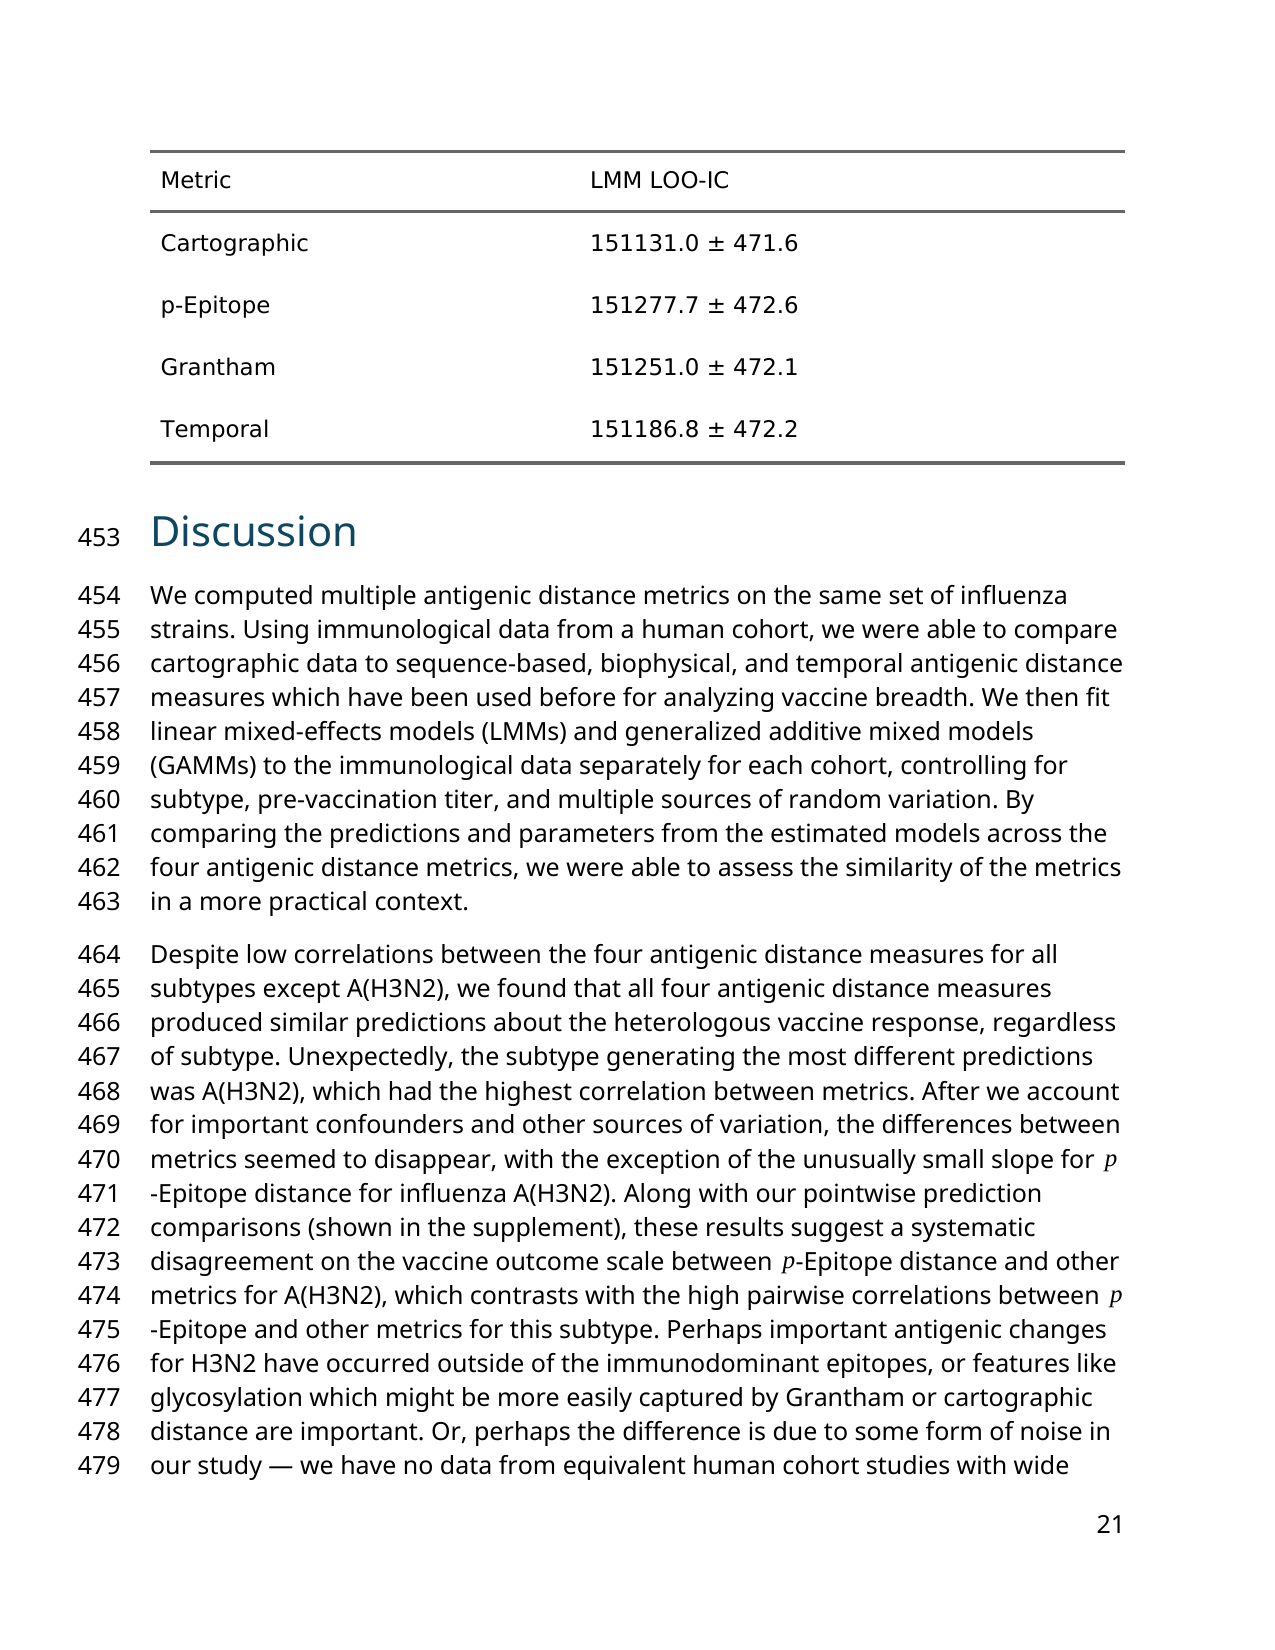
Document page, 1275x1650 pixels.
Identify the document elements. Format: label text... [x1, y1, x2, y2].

text We computed multiple antigenic distance metrics on the same set of influenza strains. Using immunological data from a human cohort, we were able to compare cartographic data to sequence-based, biophysical, and temporal antigenic distance measures which have been used before for analyzing vaccine breadth. We then fit linear mixed-effects models (LMMs) and generalized additive mixed models (GAMMs) to the immunological data separately for each cohort, controlling for subtype, pre-vaccination titer, and multiple sources of random variation. By comparing the predictions and parameters from the estimated models across the four antigenic distance metrics, we were able to assess the similarity of the metrics in a more practical context. [150, 577, 1125, 918]
subtitle Discussion [150, 502, 1125, 559]
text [150, 937, 1125, 1482]
